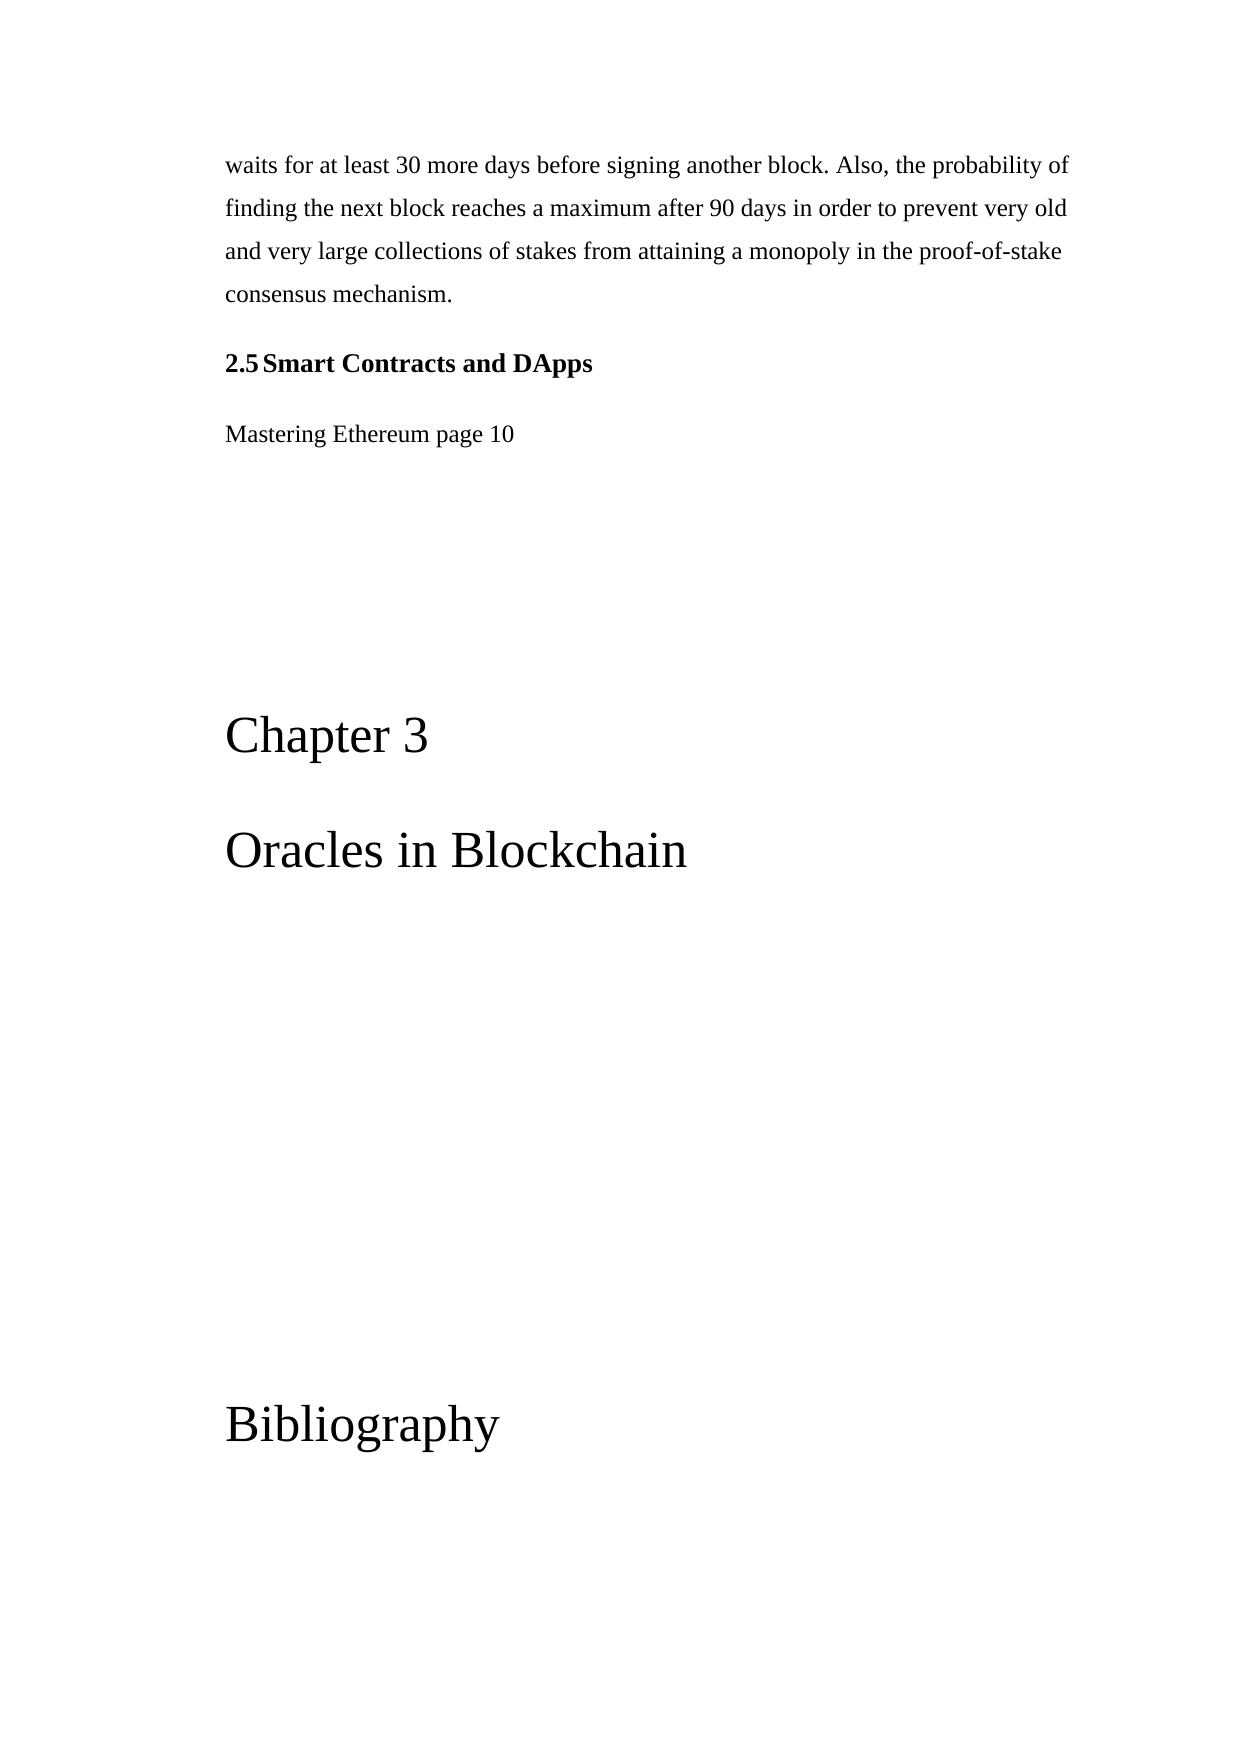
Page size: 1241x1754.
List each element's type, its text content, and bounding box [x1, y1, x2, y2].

text Chapter 3 [225, 704, 1090, 764]
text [225, 150, 1090, 308]
text Mastering Ethereum page 10 [225, 419, 1090, 448]
text Bibliography [225, 1393, 1090, 1452]
text Oracles in Blockchain [225, 819, 1090, 878]
list Smart Contracts and DApps [225, 347, 1090, 379]
